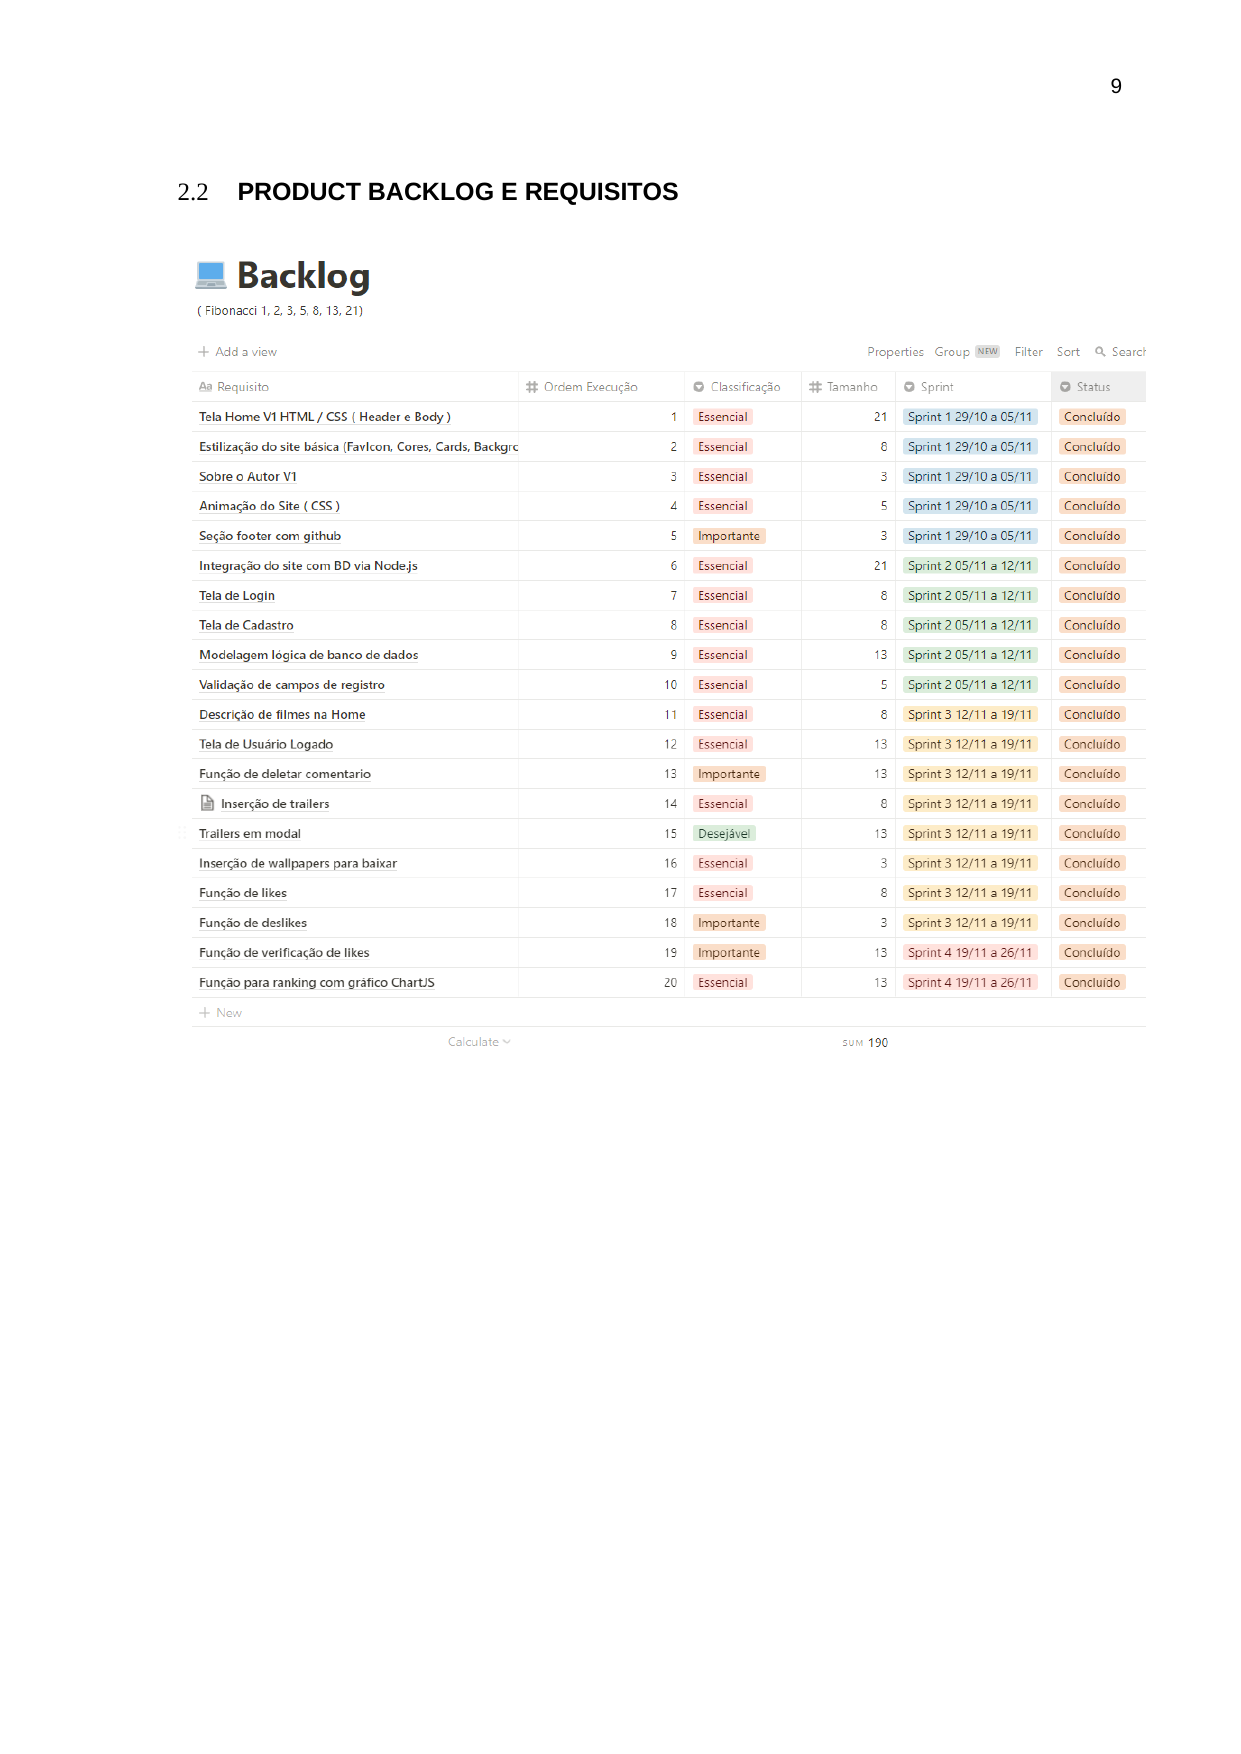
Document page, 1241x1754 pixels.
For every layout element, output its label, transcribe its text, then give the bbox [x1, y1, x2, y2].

subtitle PRODUCT BACKLOG e requisitos [177, 177, 1122, 206]
picture [177, 243, 1146, 1063]
